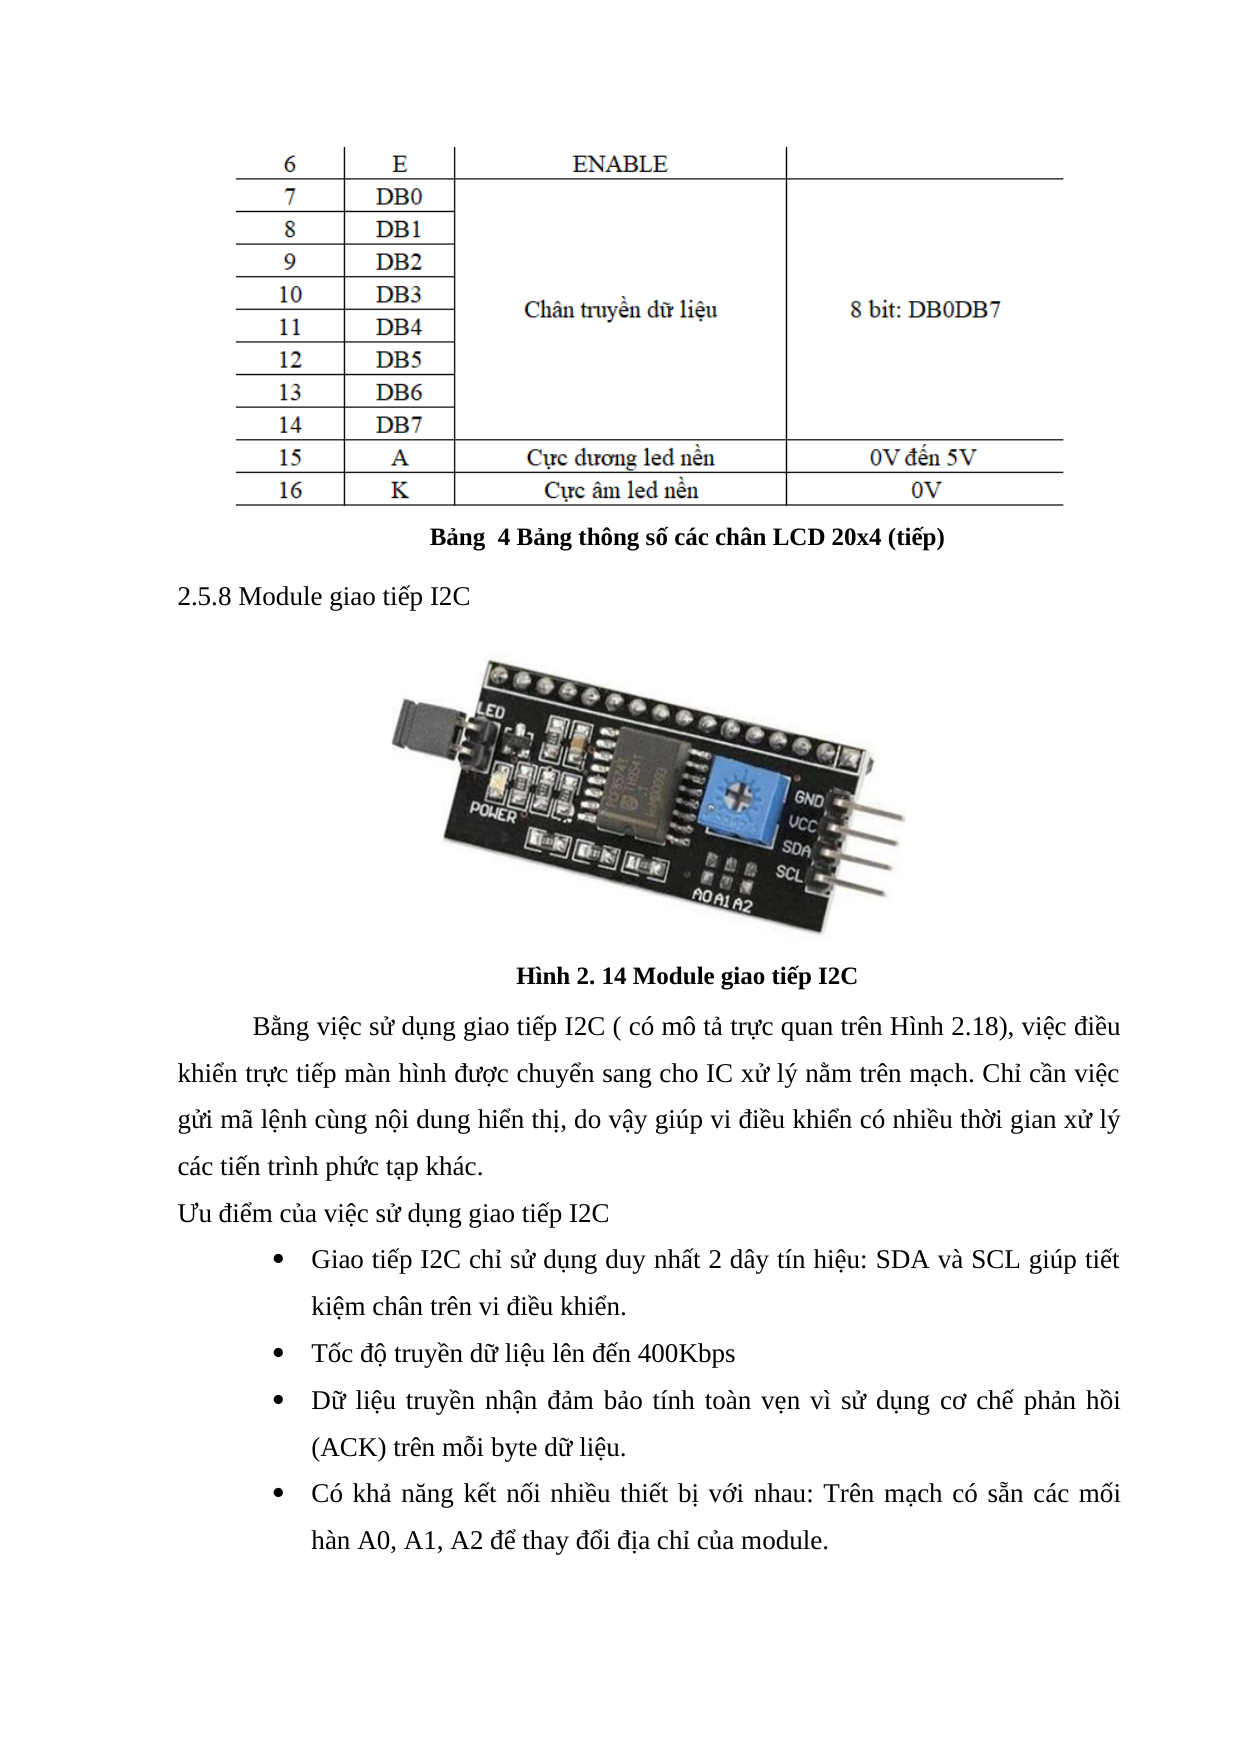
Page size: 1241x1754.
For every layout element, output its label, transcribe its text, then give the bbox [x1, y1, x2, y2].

list Dữ liệu truyền nhận đảm bảo tính toàn vẹn vì sử dụng cơ chế phản hồi (ACK) trên mỗi byte dữ liệu. [274, 1384, 1122, 1462]
text Ưu điểm của việc sử dụng giao tiếp I2C [177, 1197, 1122, 1228]
subtitle 2.5.8 Module giao tiếp I2C [177, 580, 1122, 611]
list Có khả năng kết nối nhiều thiết bị với nhau: Trên mạch có sẵn các mối hàn A0, A1, A2 để thay đổi địa chỉ của module. [274, 1477, 1122, 1555]
text Bảng 4 Bảng thông số các chân LCD 20x4 (tiếp) [177, 522, 1122, 551]
list Giao tiếp I2C chỉ sử dụng duy nhất 2 dây tín hiệu: SDA và SCL giúp tiết kiệm chân trên vi điều khiển. [274, 1244, 1122, 1322]
text Bằng việc sử dụng giao tiếp I2C ( có mô tả trực quan trên Hình 2.18), việc điều khiển trực tiếp màn hình được chuyển sang cho IC xử lý nằm trên mạch. Chỉ cần việc gửi mã lệnh cùng nội dung hiển thị, do vậy giúp vi điều khiển có nhiều thời gian xử lý các tiến trình phức tạp khác. [177, 1010, 1122, 1181]
picture [235, 147, 1064, 507]
list Tốc độ truyền dữ liệu lên đến 400Kbps [274, 1337, 1122, 1368]
picture [365, 640, 934, 946]
